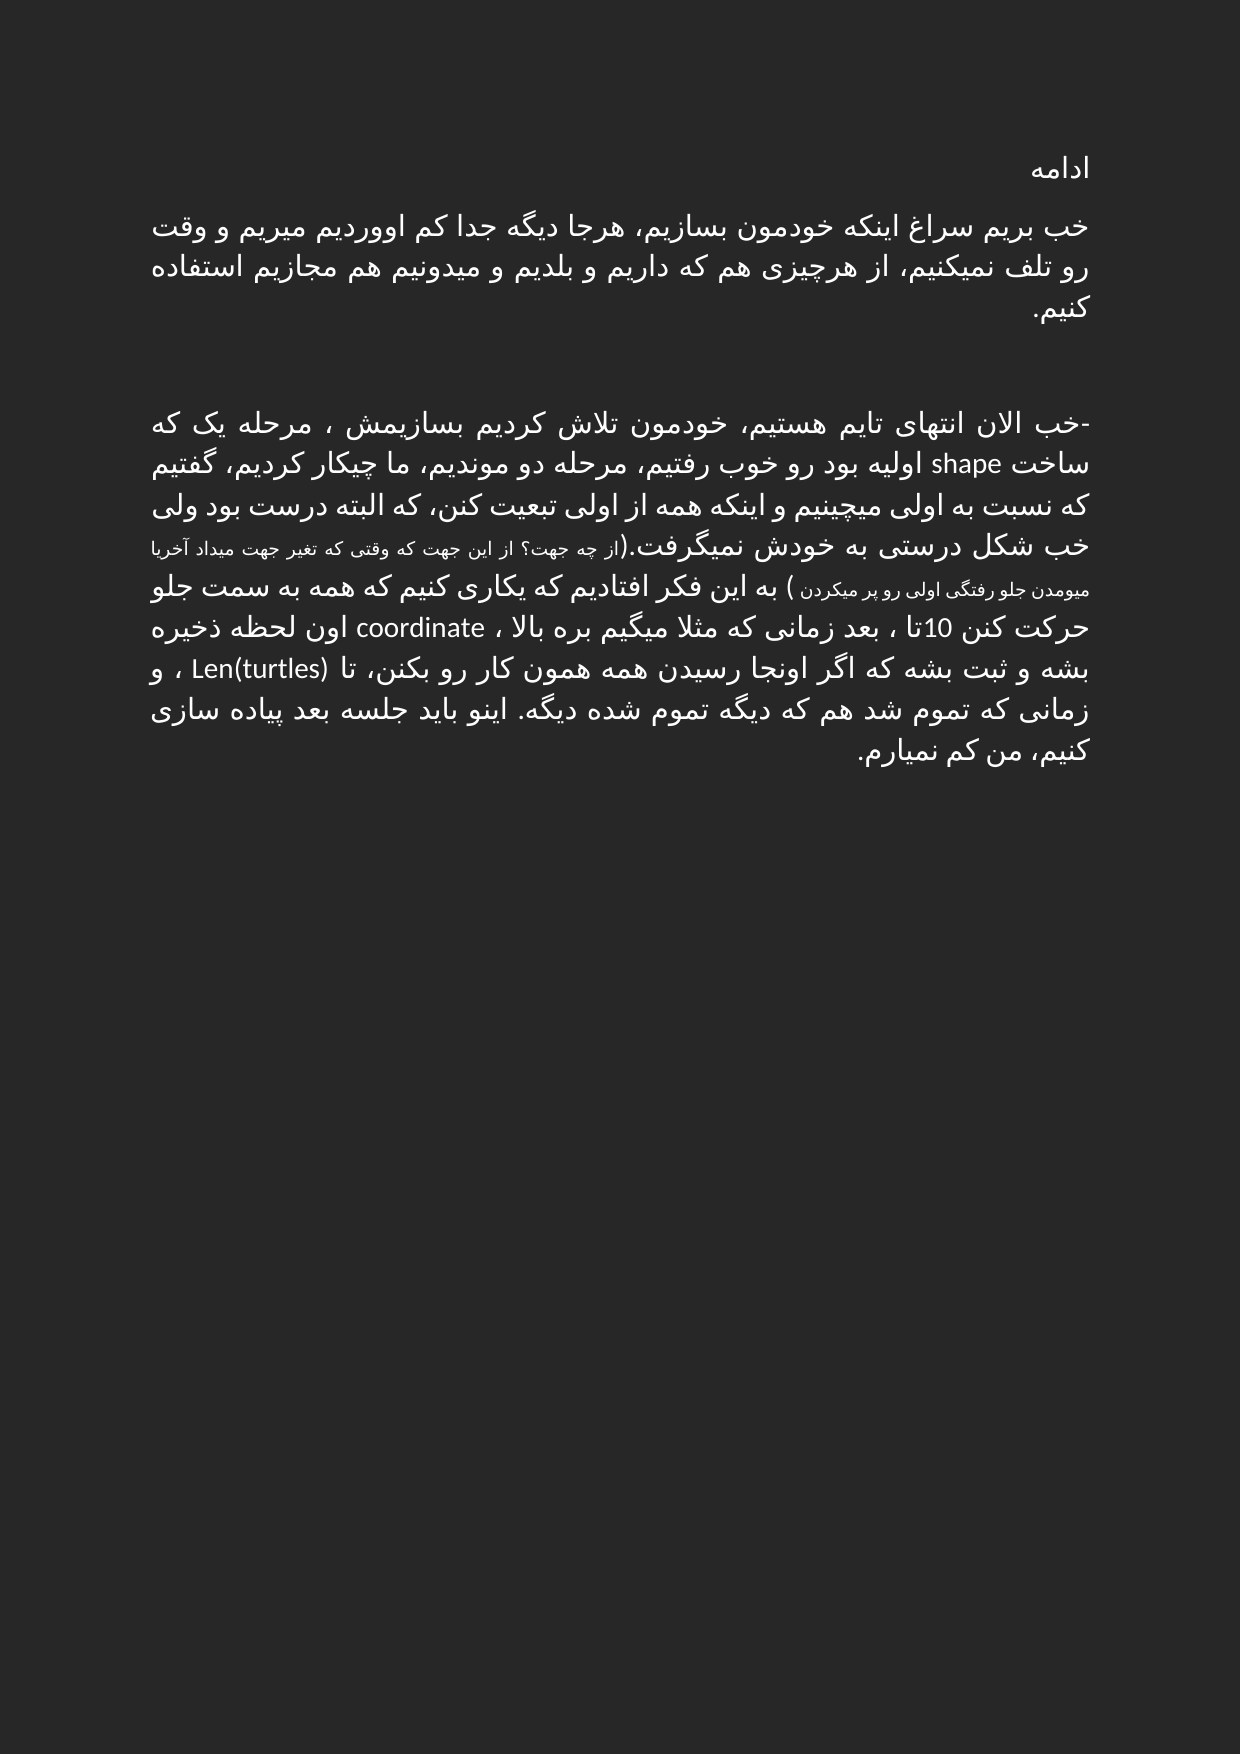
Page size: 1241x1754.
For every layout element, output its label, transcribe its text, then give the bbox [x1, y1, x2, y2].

text ادامه [150, 150, 1090, 186]
text خب بریم سراغ اینکه خودمون بسازیم، هرجا دیگه جدا کم اووردیم میریم و وقت رو تلف نمیکنیم، از هرچیزی هم که داریم و بلدیم و میدونیم هم مجازیم استفاده کنیم. [150, 208, 1090, 325]
text -خب الان انتهای تایم هستیم، خودمون تلاش کردیم بسازیمش ، مرحله یک که ساخت shape اولیه بود رو خوب رفتیم، مرحله دو موندیم، ما چیکار کردیم، گفتیم که نسبت به اولی میچینیم و اینکه همه از اولی تبعیت کنن، که البته درست بود ولی خب شکل درستی به خودش نمیگرفت.(از چه جهت؟ از این جهت که وقتی که تغیر جهت میداد آخریا میومدن جلو رفتگی اولی رو پر میکردن ) به این فکر افتادیم که یکاری کنیم که همه به سمت جلو حرکت کنن 10تا ، بعد زمانی که مثلا میگیم بره بالا ، coordinate اون لحظه ذخیره بشه و ثبت بشه که اگر اونجا رسیدن همه همون کار رو بکنن، تا Len(turtles) ، و زمانی که تموم شد هم که دیگه تموم شده دیگه. اینو باید جلسه بعد پیاده سازی کنیم، من کم نمیارم. [150, 405, 1090, 768]
